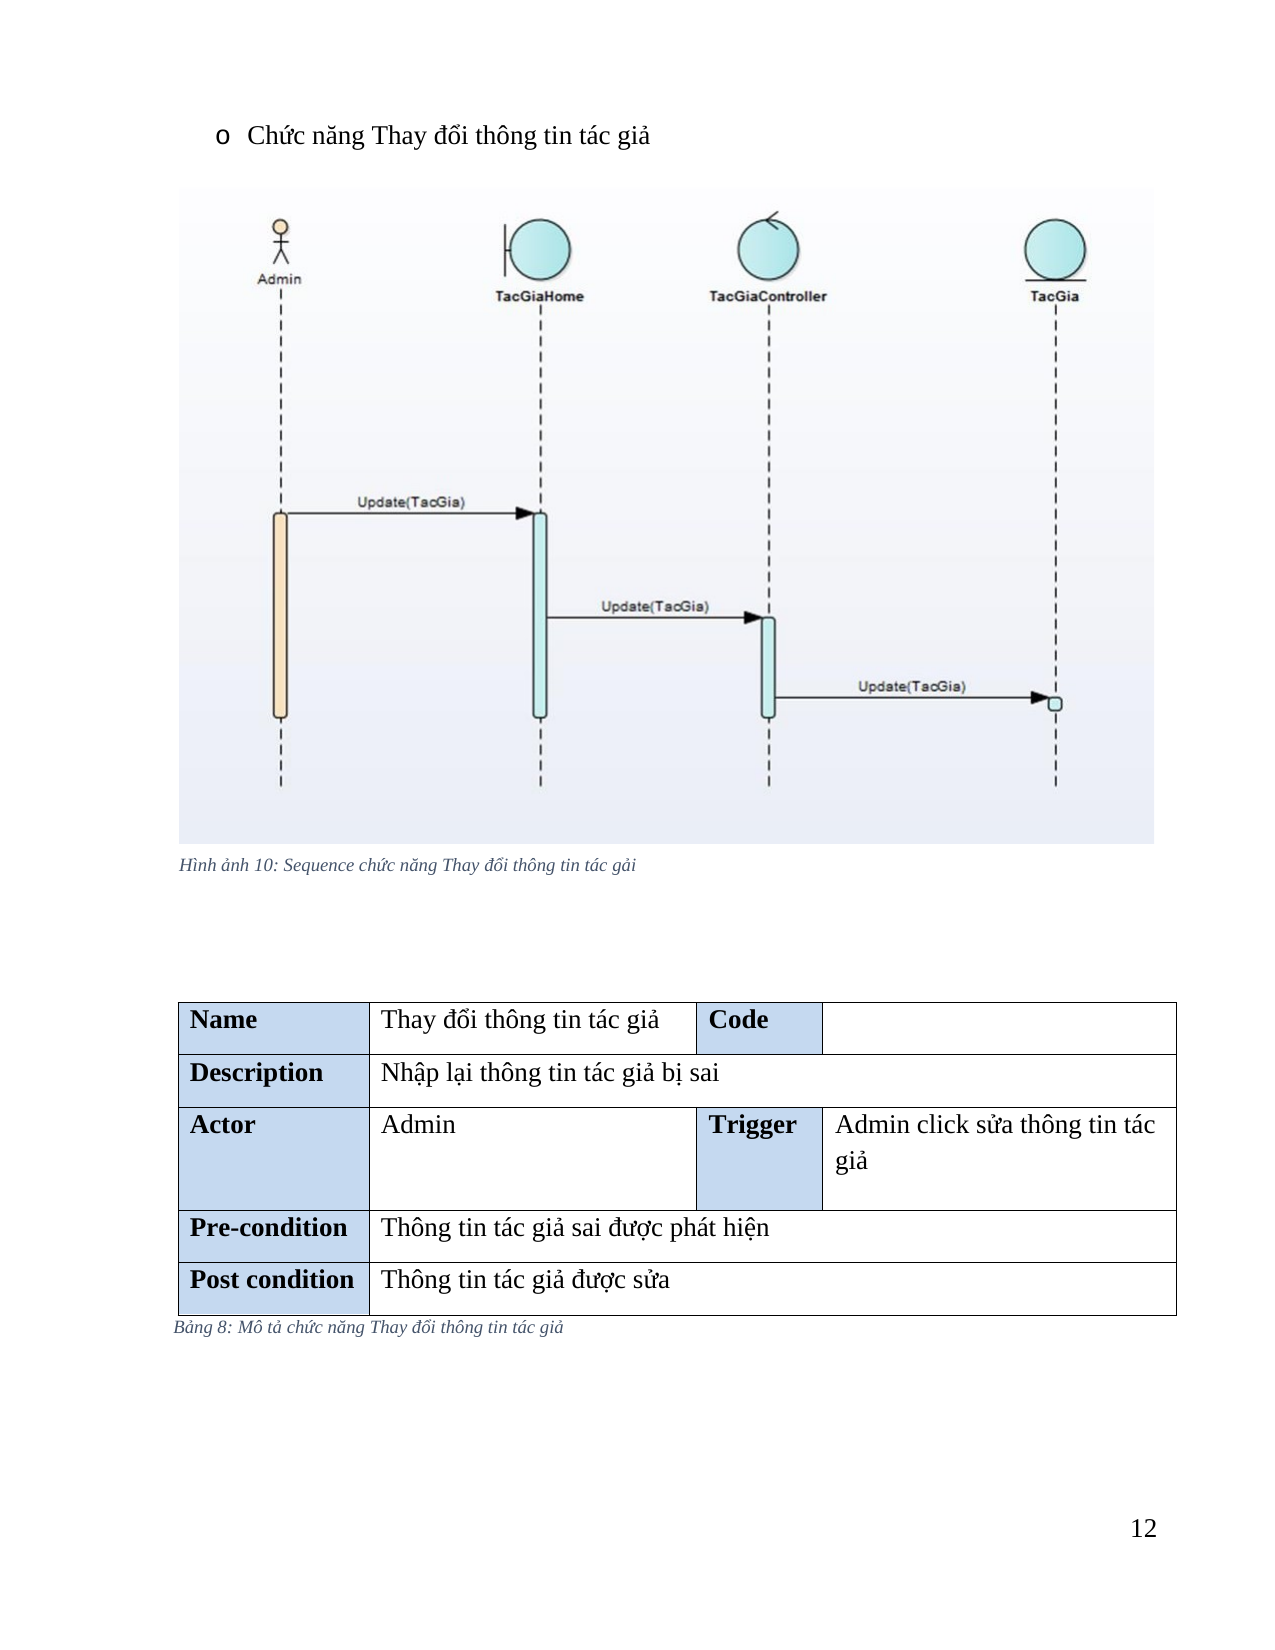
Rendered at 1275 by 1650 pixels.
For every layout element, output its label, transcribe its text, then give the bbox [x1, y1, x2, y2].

table_header Code [697, 1003, 822, 1054]
table_cell Post condition [179, 1263, 369, 1314]
table_cell Actor [179, 1108, 369, 1210]
text Bảng 8: Mô tả chức năng Thay đổi thông tin tác giả [173, 1316, 1187, 1337]
table_cell Thông tin tác giả được sửa [370, 1263, 1176, 1314]
table_cell Thông tin tác giả sai được phát hiện [370, 1211, 1176, 1262]
text Hình ảnh 10: Sequence chức năng Thay đổi thông tin tác gải [179, 853, 1187, 875]
table_cell Admin click sửa thông tin tác giả [823, 1108, 1176, 1210]
table_header [823, 1003, 1176, 1054]
table_cell Nhập lại thông tin tác giả bị sai [370, 1055, 1176, 1107]
table_header Thay đổi thông tin tác giả [370, 1003, 696, 1054]
table_cell Admin [370, 1108, 696, 1210]
table_cell Pre-condition [179, 1211, 369, 1262]
table_cell Trigger [697, 1108, 822, 1210]
table_header Name [179, 1003, 369, 1054]
table_cell Description [179, 1055, 369, 1107]
picture [179, 187, 1155, 844]
